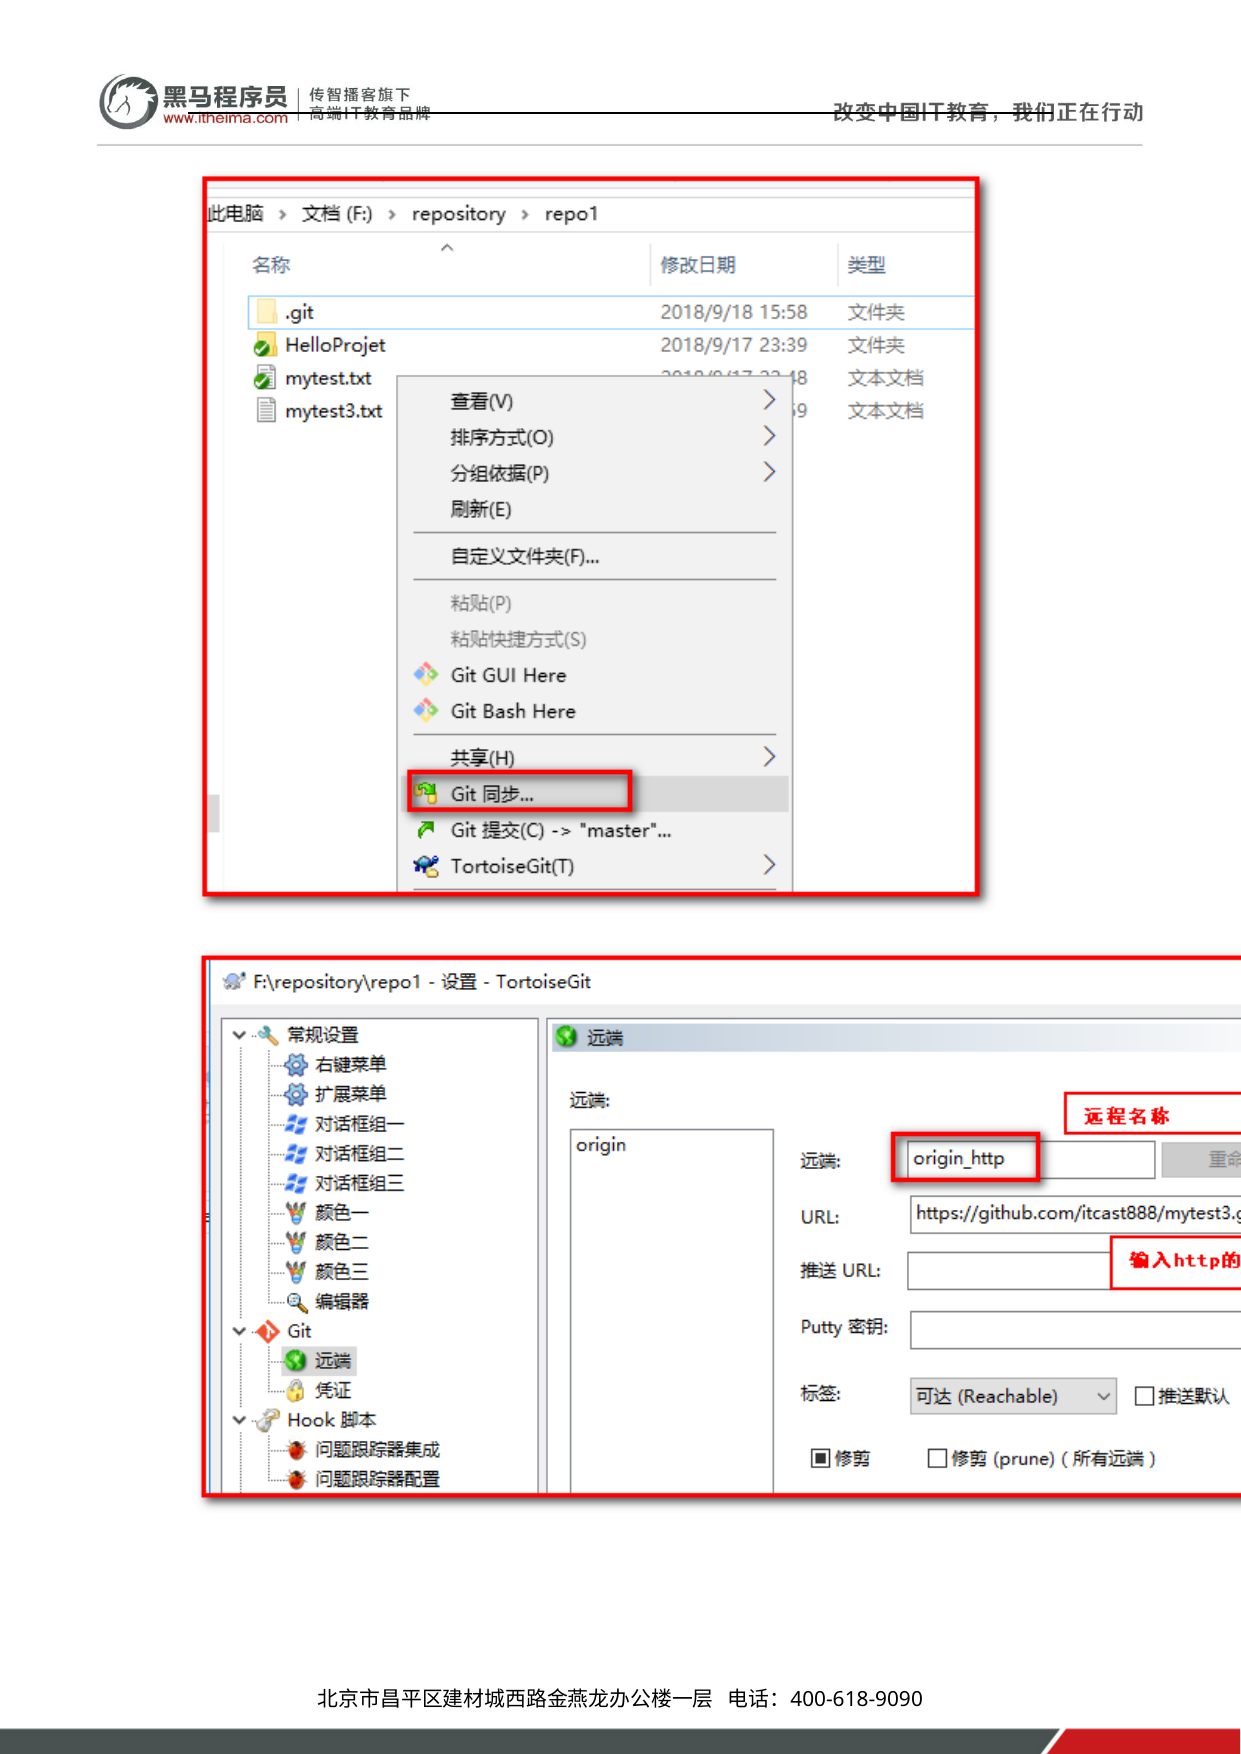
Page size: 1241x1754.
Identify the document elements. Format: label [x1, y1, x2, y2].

picture [187, 942, 1241, 1514]
picture [0, 3, 1241, 153]
picture [187, 162, 997, 914]
picture [0, 1669, 1241, 1754]
